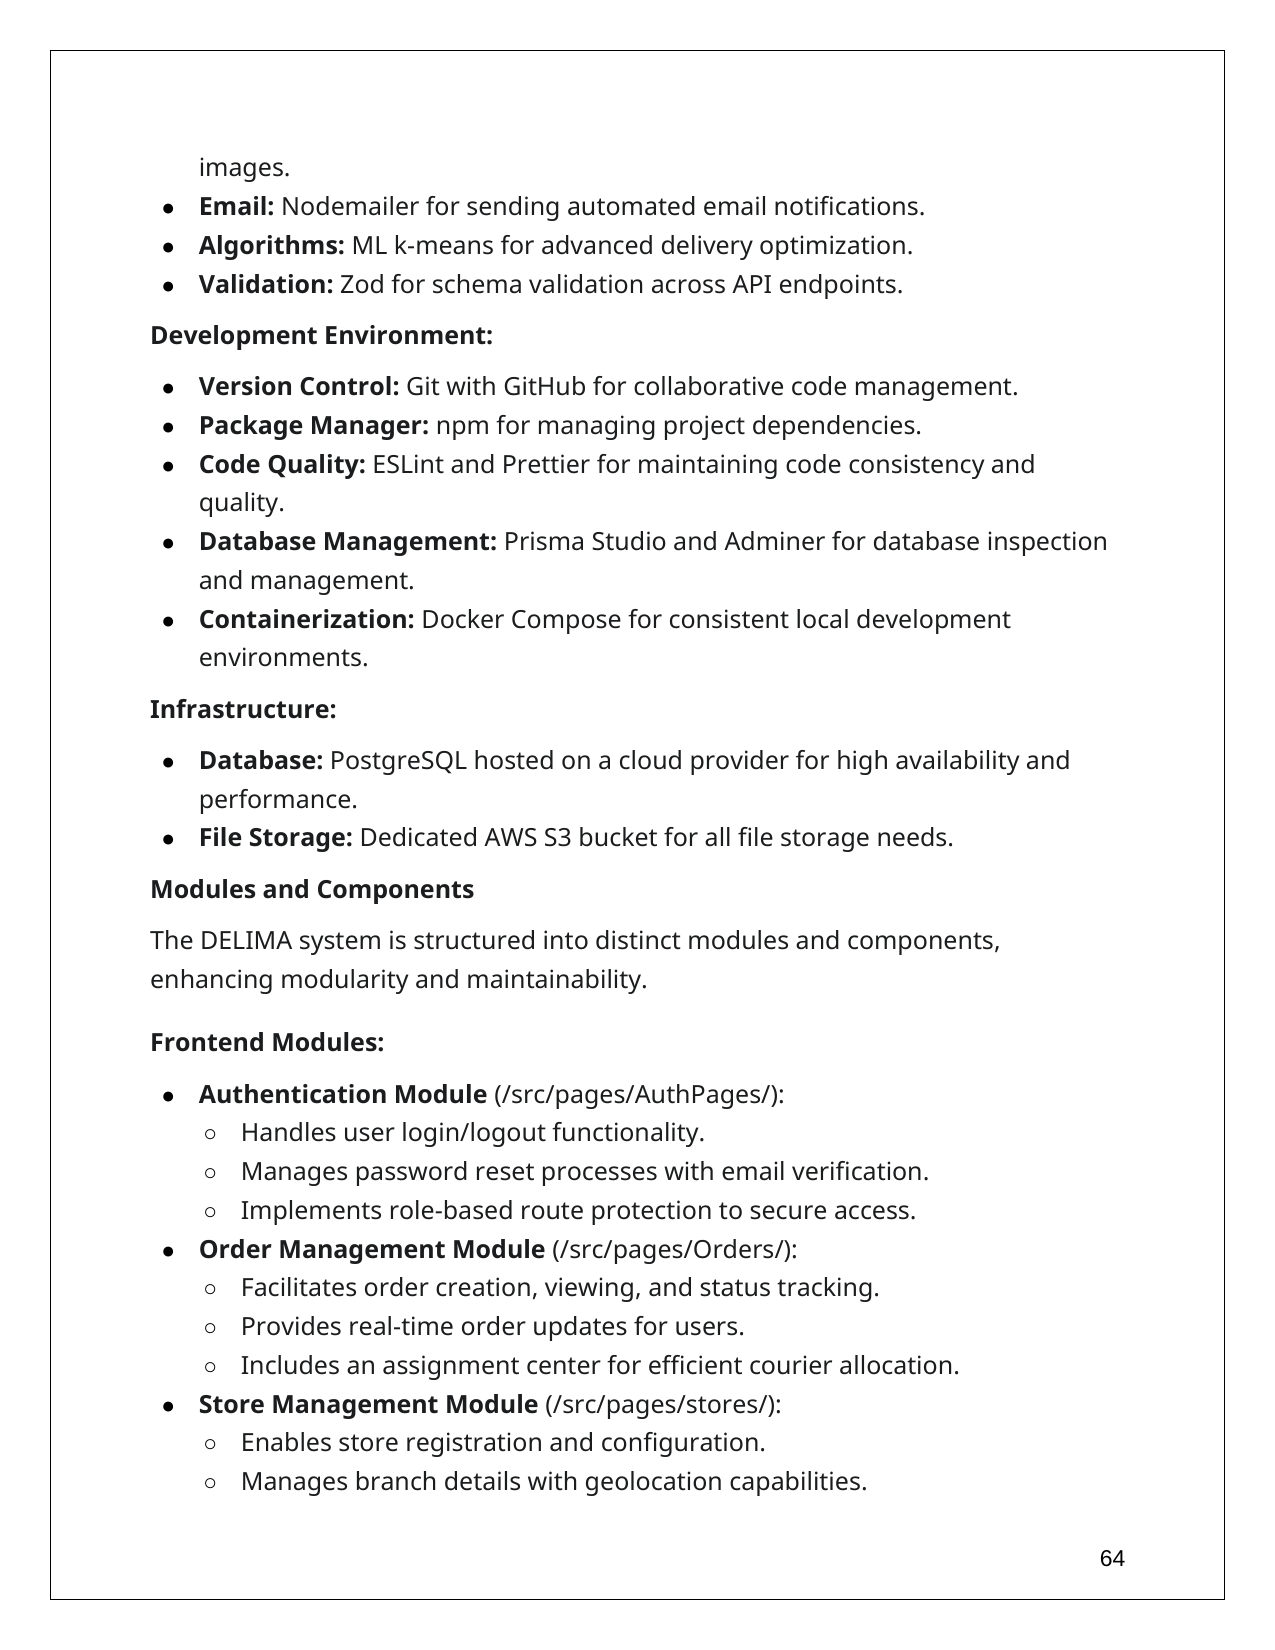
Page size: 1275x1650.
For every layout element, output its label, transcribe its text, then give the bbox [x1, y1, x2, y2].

list Authentication Module (/src/pages/AuthPages/): [161, 1076, 1125, 1110]
list Code Quality: ESLint and Prettier for maintaining code consistency and quality. [161, 446, 1125, 519]
list Enables store registration and configuration. [203, 1425, 1125, 1459]
list Email: Nodemailer for sending automated email notifications. [161, 189, 1125, 223]
text Frontend Modules: [150, 1025, 1125, 1059]
text Infrastructure: [150, 691, 1125, 725]
list Order Management Module (/src/pages/Orders/): [161, 1231, 1125, 1265]
list Handles user login/logout functionality. [203, 1115, 1125, 1149]
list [161, 150, 1125, 184]
text Development Environment: [150, 317, 1125, 352]
list Package Manager: npm for managing project dependencies. [161, 407, 1125, 442]
list Containerization: Docker Compose for consistent local development environments. [161, 601, 1125, 674]
list Algorithms: ML k-means for advanced delivery optimization. [161, 227, 1125, 262]
list Version Control: Git with GitHub for collaborative code management. [161, 369, 1125, 403]
list Includes an assignment center for efficient courier allocation. [203, 1347, 1125, 1382]
list Database: PostgreSQL hosted on a cloud provider for high availability and performance. [161, 742, 1125, 815]
list Store Management Module (/src/pages/stores/): [161, 1386, 1125, 1420]
text The DELIMA system is structured into distinct modules and components, enhancing modularity and maintainability. [150, 922, 1125, 995]
list Implements role-based route protection to secure access. [203, 1192, 1125, 1227]
subtitle Modules and Components [150, 871, 1125, 905]
list Provides real-time order updates for users. [203, 1309, 1125, 1343]
list Facilitates order creation, viewing, and status tracking. [203, 1270, 1125, 1304]
list Validation: Zod for schema validation across API endpoints. [161, 266, 1125, 300]
list Manages password reset processes with email verification. [203, 1154, 1125, 1188]
list File Storage: Dedicated AWS S3 bucket for all file storage needs. [161, 820, 1125, 854]
list Manages branch details with geolocation capabilities. [203, 1464, 1125, 1498]
list Database Management: Prisma Studio and Adminer for database inspection and management. [161, 524, 1125, 597]
